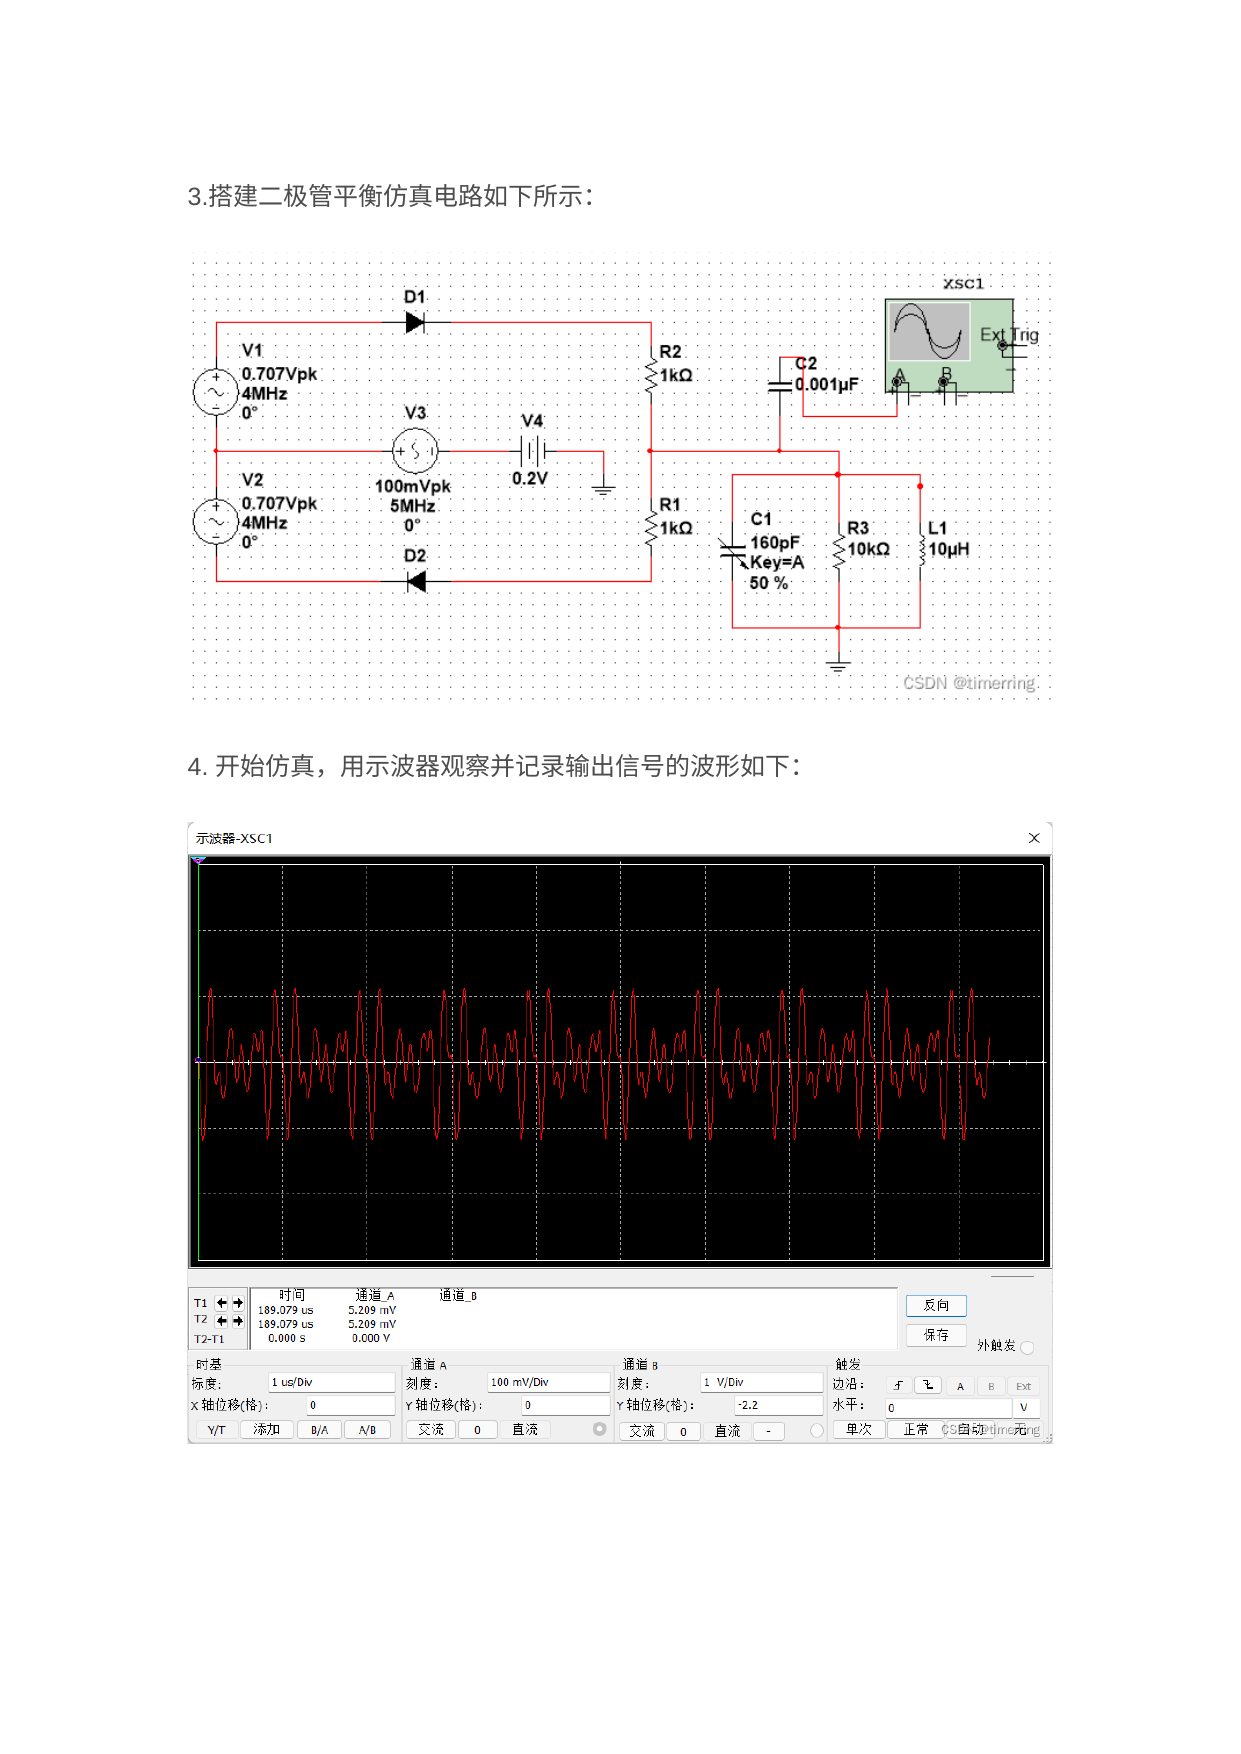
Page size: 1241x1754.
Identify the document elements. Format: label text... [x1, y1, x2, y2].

picture [187, 822, 1053, 1444]
text 3.搭建二极管平衡仿真电路如下所示： [187, 162, 1053, 227]
text 4. 开始仿真，用示波器观察并记录输出信号的波形如下： [187, 732, 1053, 797]
picture [187, 252, 1053, 703]
